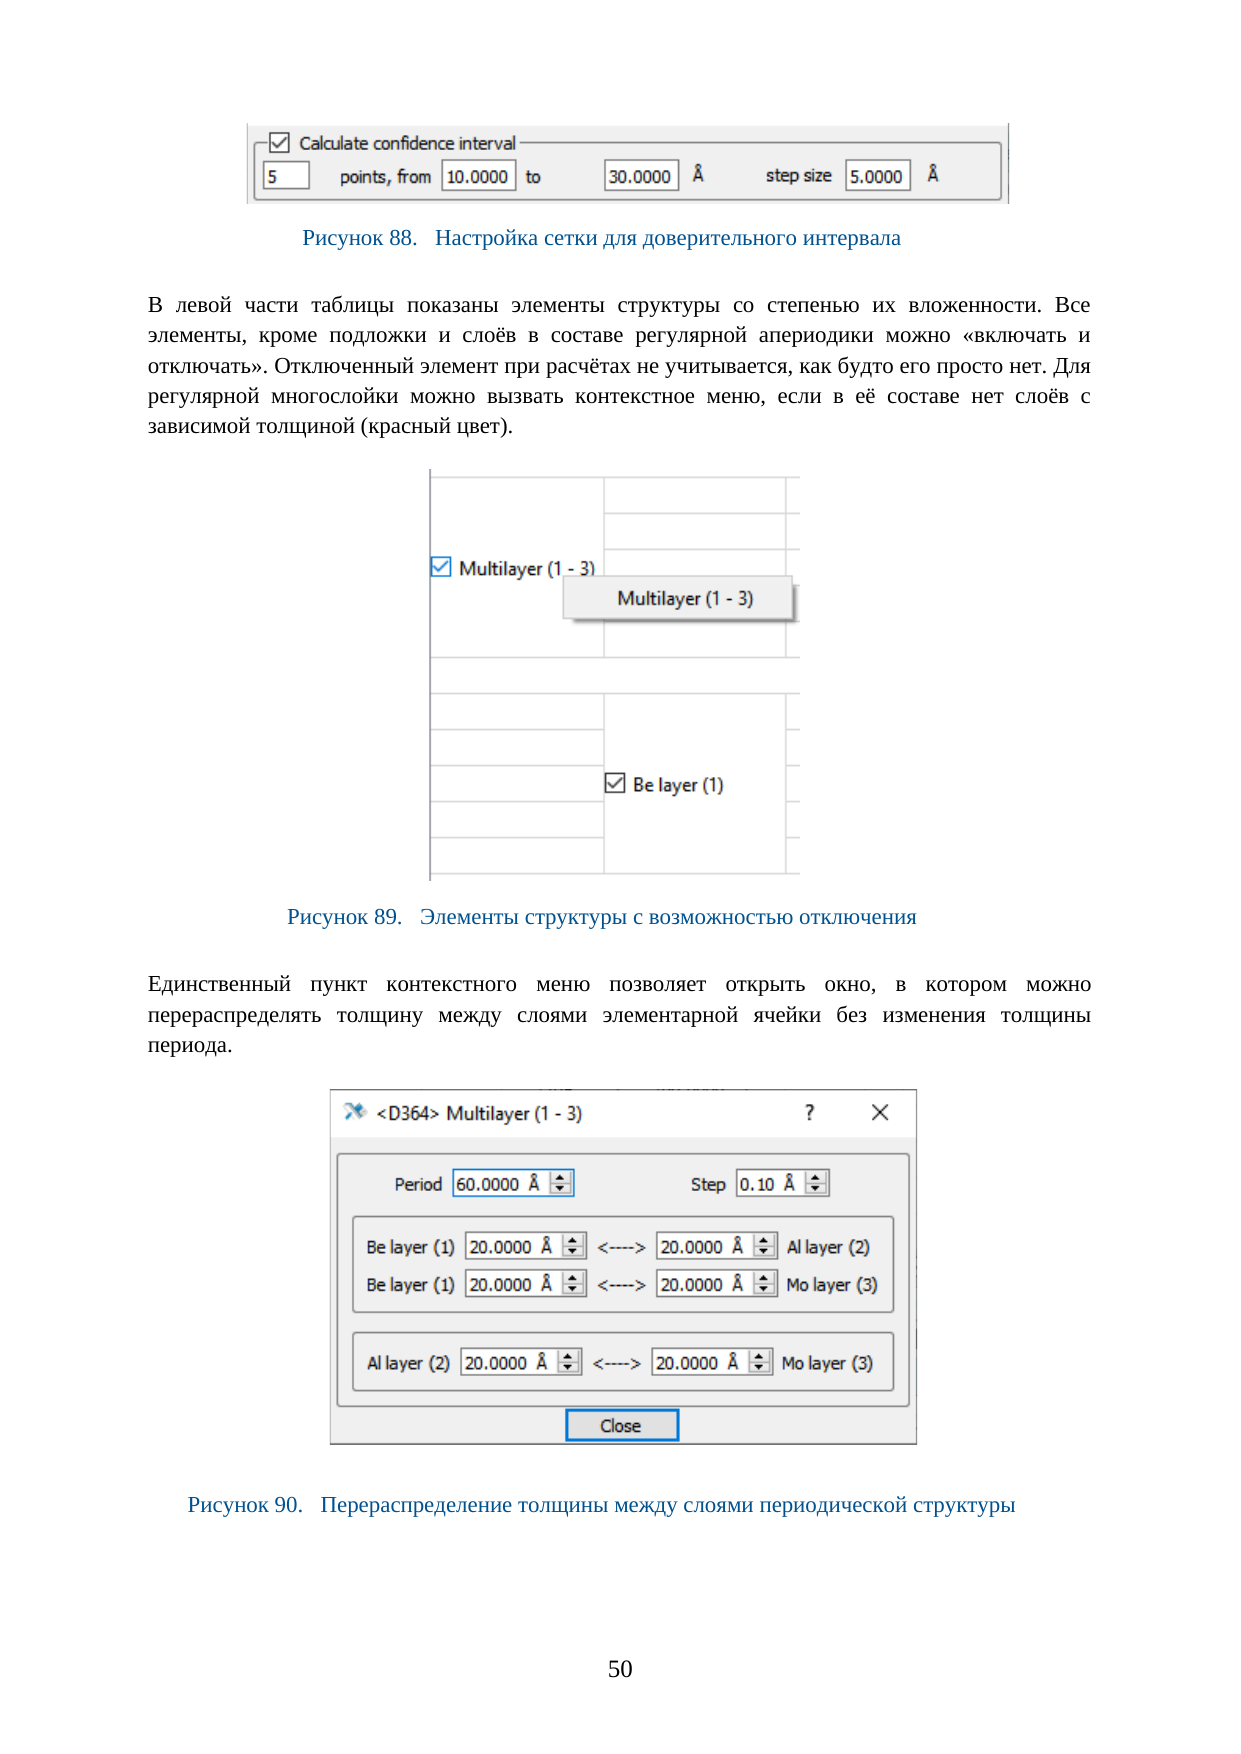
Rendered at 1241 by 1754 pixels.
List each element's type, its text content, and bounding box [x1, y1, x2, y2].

text Единственный пункт контекстного меню позволяет открыть окно, в котором можно перераспределять толщину между слоями элементарной ячейки без изменения толщины периода. [148, 970, 1093, 1057]
picture [428, 469, 800, 881]
picture [329, 1089, 918, 1445]
text В левой части таблицы показаны элементы структуры со степенью их вложенности. Все элементы, кроме подложки и слоёв в составе регулярной апериодики можно «включать и отключать». Отключенный элемент при расчётах не учитывается, как будто его просто нет. Для регулярной многослойки можно вызвать контекстное меню, если в её составе нет слоёв с зависимой толщиной (красный цвет). [148, 291, 1093, 438]
picture [246, 123, 1010, 204]
